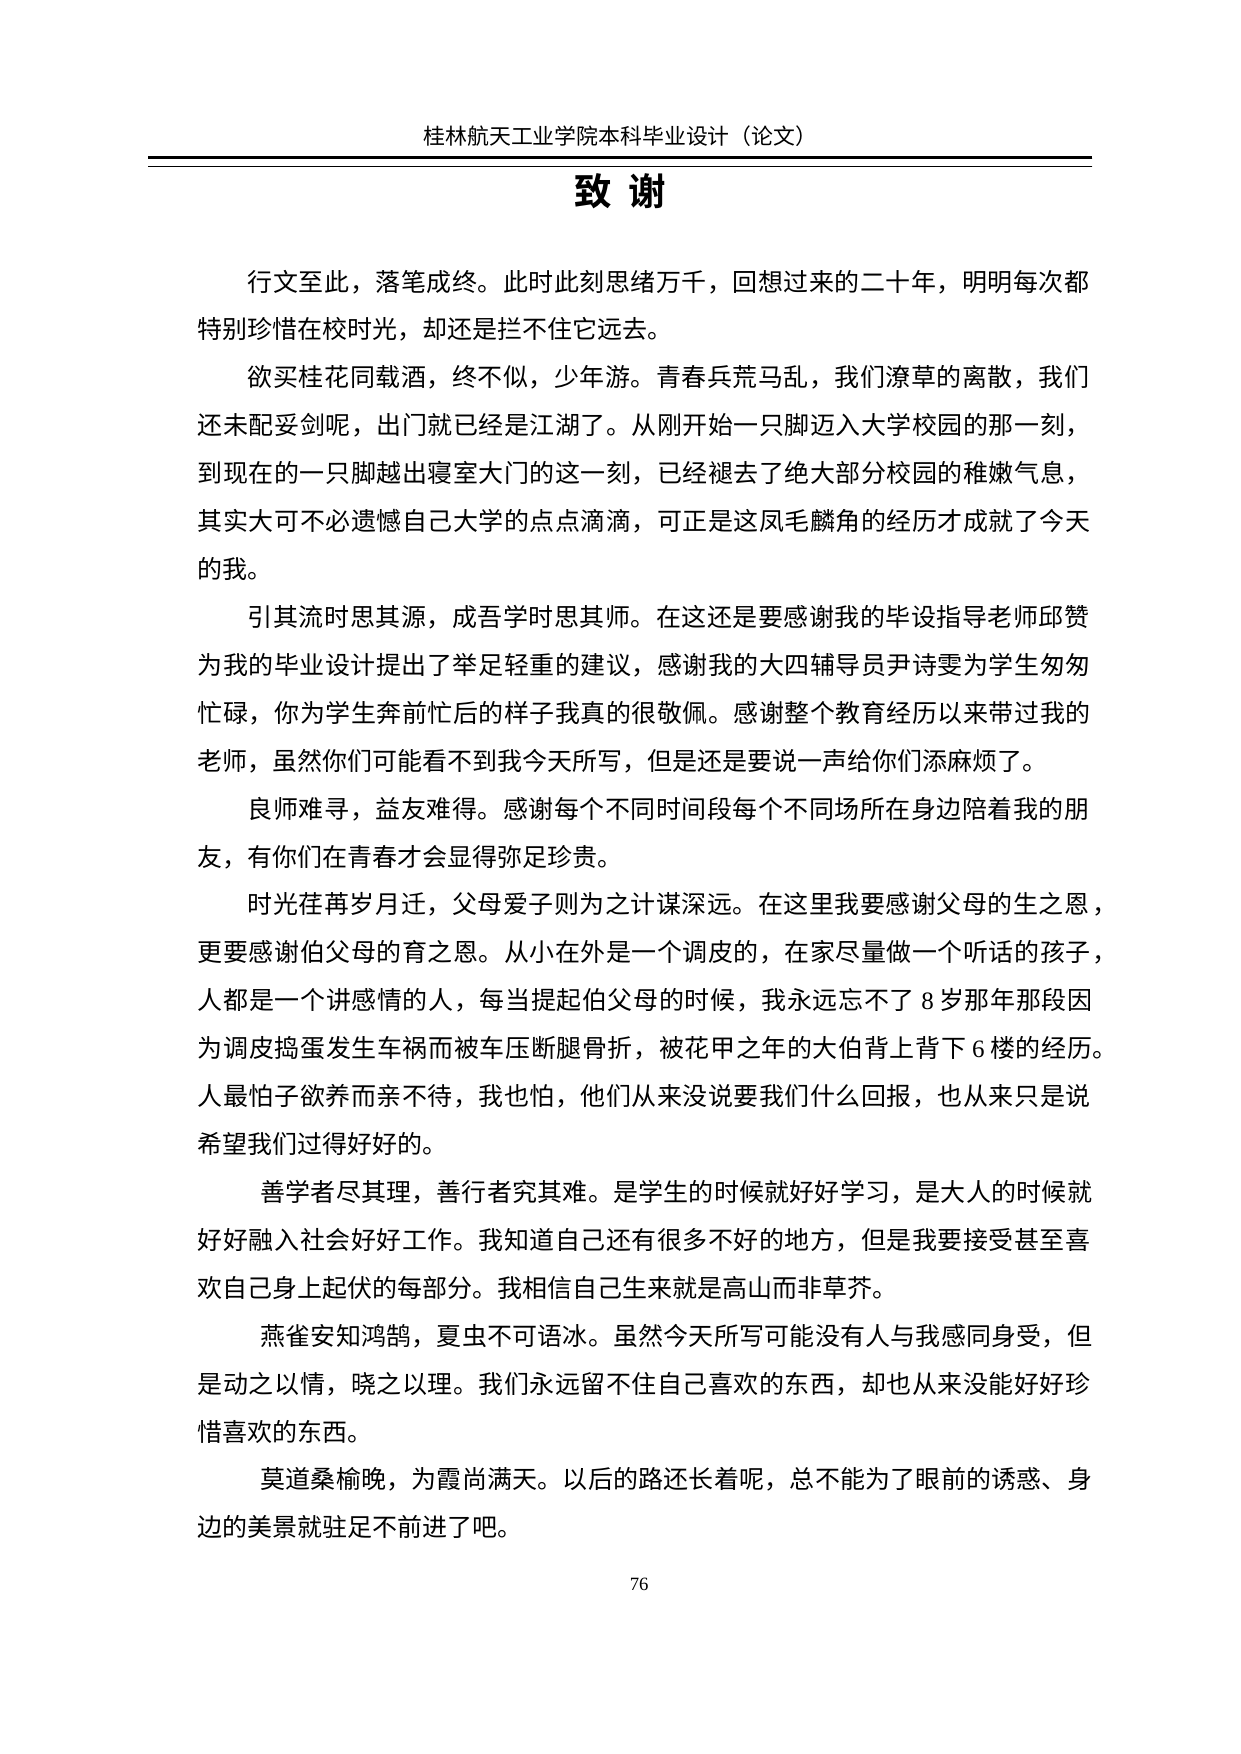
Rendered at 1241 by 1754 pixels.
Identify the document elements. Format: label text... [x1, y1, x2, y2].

title 致 谢 [148, 167, 1092, 215]
text 欲买桂花同载酒，终不似，少年游。青春兵荒马乱，我们潦草的离散，我们还未配妥剑呢，出门就已经是江湖了。从刚开始一只脚迈入大学校园的那一刻，到现在的一只脚越出寝室大门的这一刻，已经褪去了绝大部分校园的稚嫩气息，其实大可不必遗憾自己大学的点点滴滴，可正是这凤毛麟角的经历才成就了今天的我。 [198, 348, 1092, 588]
text 莫道桑榆晚，为霞尚满天。以后的路还长着呢，总不能为了眼前的诱惑、身边的美景就驻足不前进了吧。 [198, 1451, 1092, 1546]
text 良师难寻，益友难得。感谢每个不同时间段每个不同场所在身边陪着我的朋友，有你们在青春才会显得弥足珍贵。 [198, 780, 1092, 876]
text 引其流时思其源，成吾学时思其师。在这还是要感谢我的毕设指导老师邱赞为我的毕业设计提出了举足轻重的建议，感谢我的大四辅导员尹诗雯为学生匆匆忙碌，你为学生奔前忙后的样子我真的很敬佩。感谢整个教育经历以来带过我的老师，虽然你们可能看不到我今天所写，但是还是要说一声给你们添麻烦了。 [198, 588, 1092, 780]
text 行文至此，落笔成终。此时此刻思绪万千，回想过来的二十年，明明每次都特别珍惜在校时光，却还是拦不住它远去。 [198, 253, 1092, 348]
text 善学者尽其理，善行者究其难。是学生的时候就好好学习，是大人的时候就好好融入社会好好工作。我知道自己还有很多不好的地方，但是我要接受甚至喜欢自己身上起伏的每部分。我相信自己生来就是高山而非草芥。 [198, 1163, 1092, 1307]
text 燕雀安知鸿鹄，夏虫不可语冰。虽然今天所写可能没有人与我感同身受，但是动之以情，晓之以理。我们永远留不住自己喜欢的东西，却也从来没能好好珍惜喜欢的东西。 [198, 1307, 1092, 1451]
text 时光荏苒岁月迁，父母爱子则为之计谋深远。在这里我要感谢父母的生之恩，更要感谢伯父母的育之恩。从小在外是一个调皮的，在家尽量做一个听话的孩子，人都是一个讲感情的人，每当提起伯父母的时候，我永远忘不了8岁那年那段因为调皮捣蛋发生车祸而被车压断腿骨折，被花甲之年的大伯背上背下6楼的经历。人最怕子欲养而亲不待，我也怕，他们从来没说要我们什么回报，也从来只是说希望我们过得好好的。 [198, 876, 1092, 1163]
